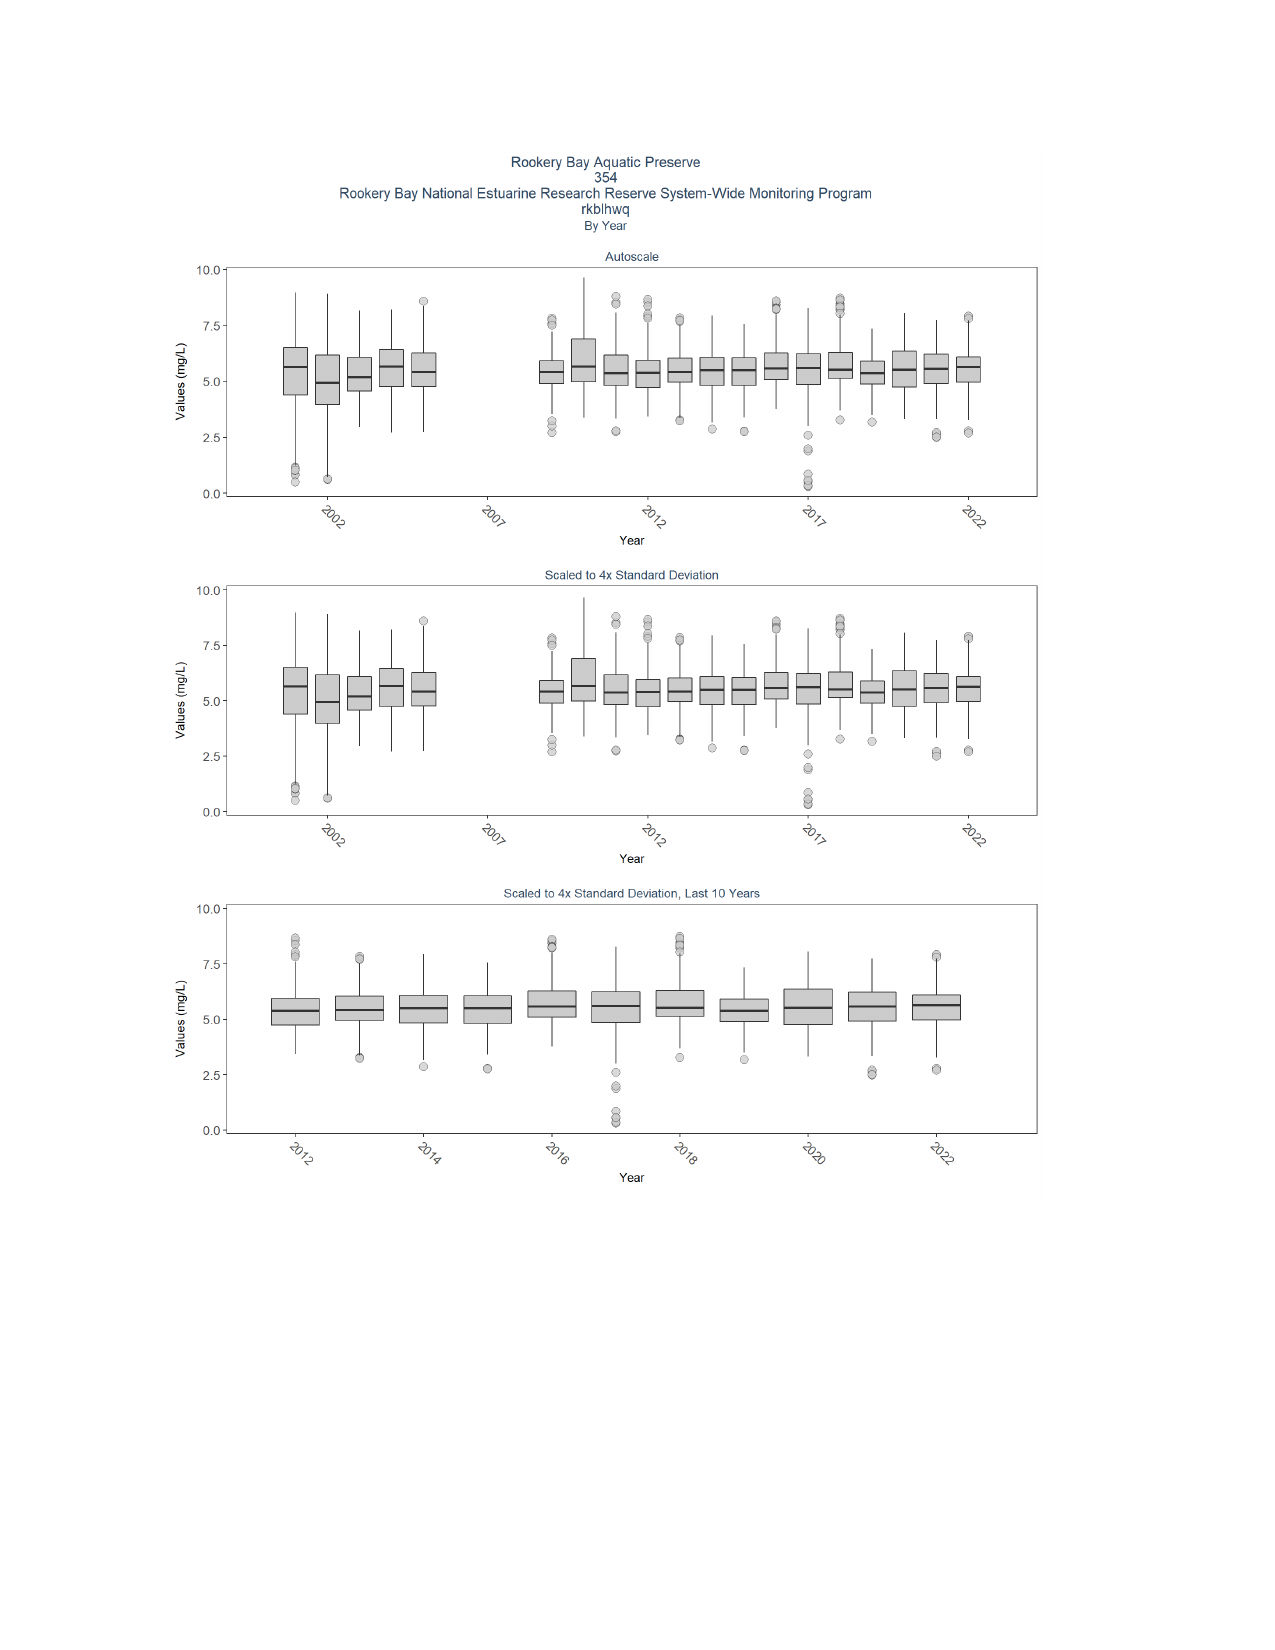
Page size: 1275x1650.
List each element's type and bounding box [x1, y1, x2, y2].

picture [168, 150, 1044, 1200]
